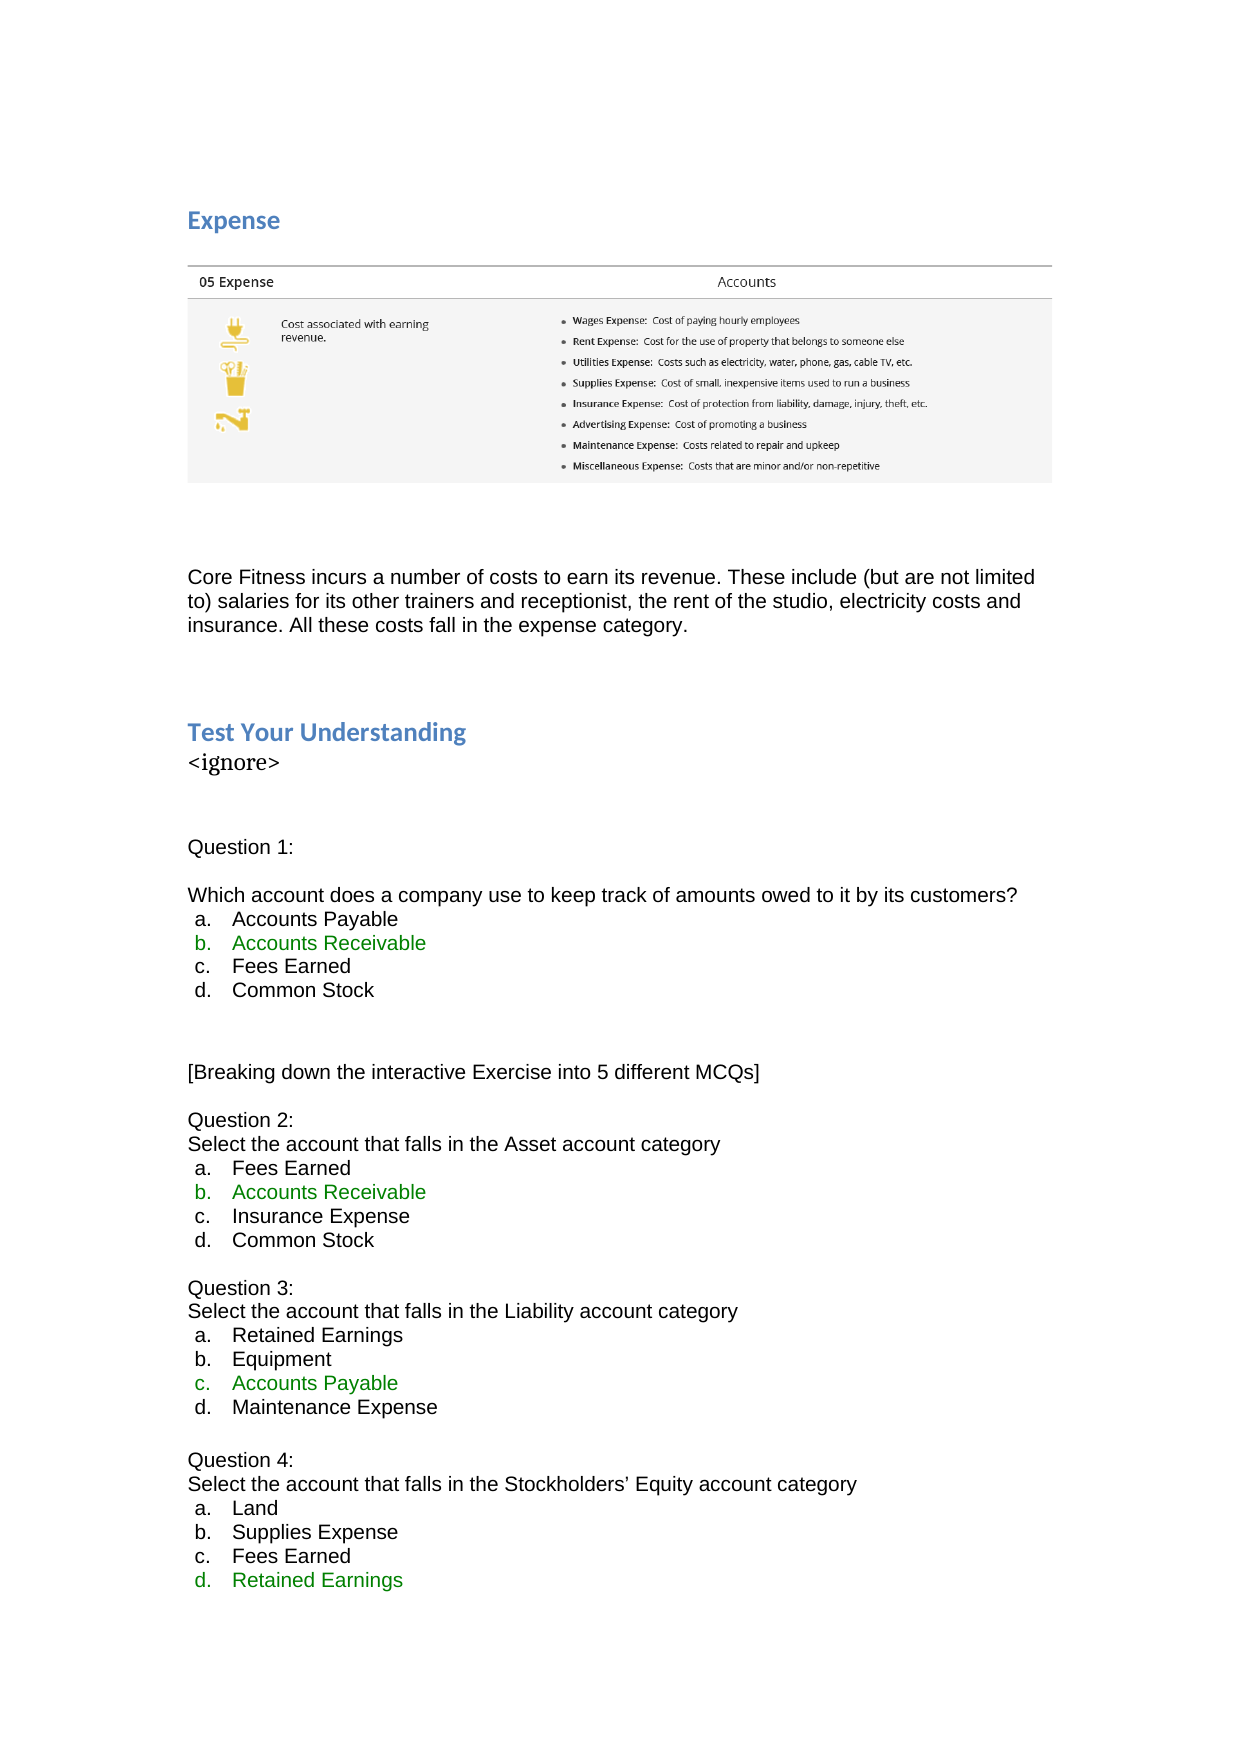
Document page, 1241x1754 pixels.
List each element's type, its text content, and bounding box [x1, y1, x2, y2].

list Land [194, 1496, 1053, 1520]
list Fees Earned [194, 1156, 1053, 1179]
list Accounts Payable [194, 906, 1053, 930]
text Core Fitness incurs a number of costs to earn its revenue. These include (but are not limited to) salaries for its other trainers and receptionist, the rent of the studio, electricity costs and insurance. All these costs fall in the expense category. [187, 565, 1053, 637]
list Maintenance Expense [194, 1395, 1053, 1419]
text Which account does a company use to keep track of amounts owed to it by its customers? [187, 882, 1053, 906]
list Common Stock [194, 978, 1053, 1002]
text Select the account that falls in the Stockholders’ Equity account category [187, 1472, 1053, 1496]
list Fees Earned [194, 954, 1053, 978]
subtitle Expense [187, 203, 1053, 236]
text [Breaking down the interactive Exercise into 5 different MCQs] [187, 1060, 1053, 1084]
list Retained Earnings [194, 1568, 1053, 1592]
list Common Stock [194, 1227, 1053, 1251]
text Question 4: [187, 1448, 1053, 1472]
picture [187, 265, 1053, 483]
list Insurance Expense [194, 1203, 1053, 1227]
text Select the account that falls in the Asset account category [187, 1132, 1053, 1156]
text Question 1: [187, 834, 1053, 858]
list Accounts Receivable [194, 1179, 1053, 1203]
text Select the account that falls in the Liability account category [187, 1299, 1053, 1323]
subtitle Test Your Understanding [187, 715, 1053, 748]
list Equipment [194, 1347, 1053, 1371]
text <ignore> [187, 748, 1053, 777]
list Supplies Expense [194, 1520, 1053, 1544]
list Accounts Receivable [194, 930, 1053, 954]
list Retained Earnings [194, 1323, 1053, 1347]
text Question 2: [187, 1108, 1053, 1132]
list Accounts Payable [194, 1371, 1053, 1395]
list Fees Earned [194, 1544, 1053, 1568]
text Question 3: [187, 1275, 1053, 1299]
